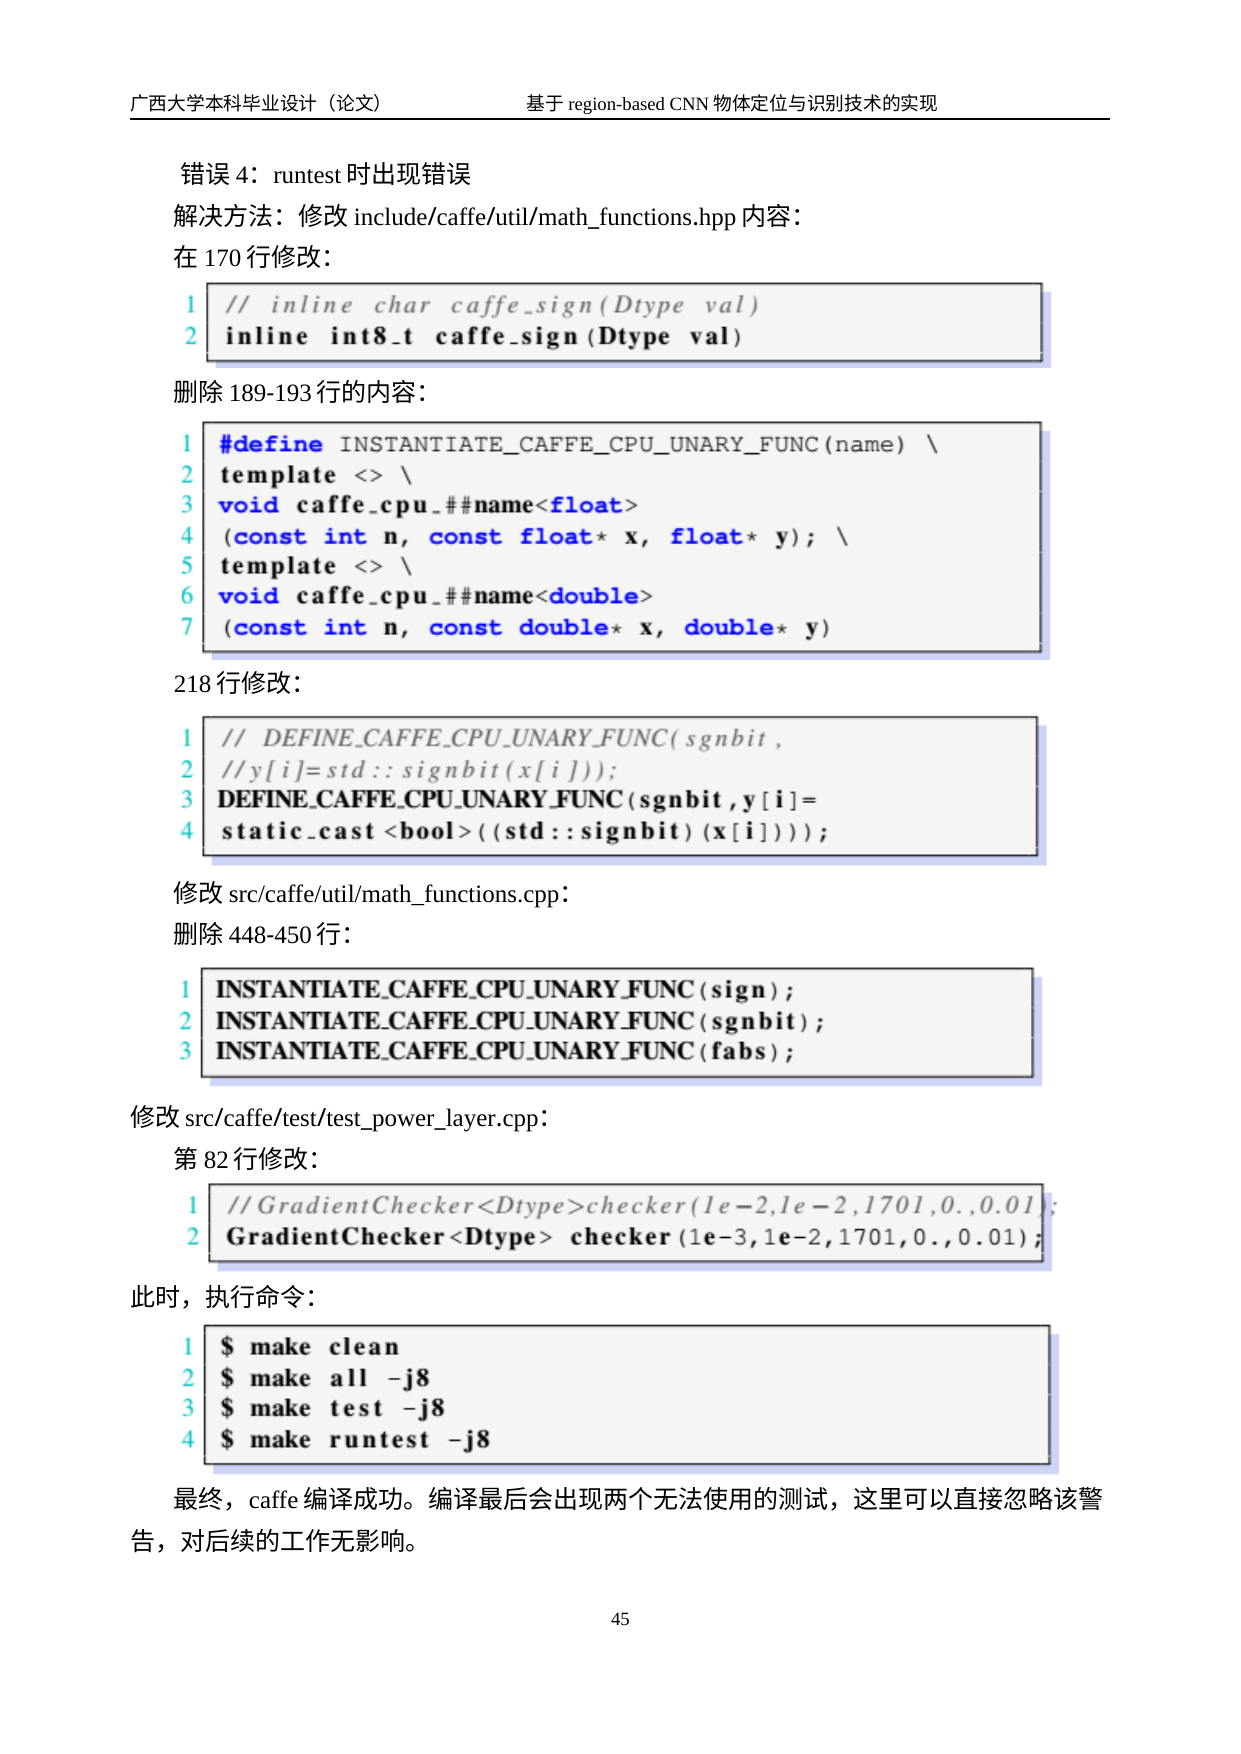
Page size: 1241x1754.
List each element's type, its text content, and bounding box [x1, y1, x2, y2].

picture [181, 1179, 1060, 1273]
text 第82行修改： [130, 1135, 1110, 1176]
picture [185, 275, 1055, 368]
picture [181, 414, 1052, 660]
text 错误 4：runtest时出现错误 [130, 150, 1110, 192]
picture [175, 960, 1050, 1094]
text 解决方法：修改include/caffe/util/math_functions.hpp内容： [130, 192, 1110, 233]
picture [175, 708, 1053, 869]
text 在170行修改： [130, 233, 1110, 275]
text 删除448-450行： [130, 911, 1110, 952]
picture [176, 1314, 1064, 1476]
